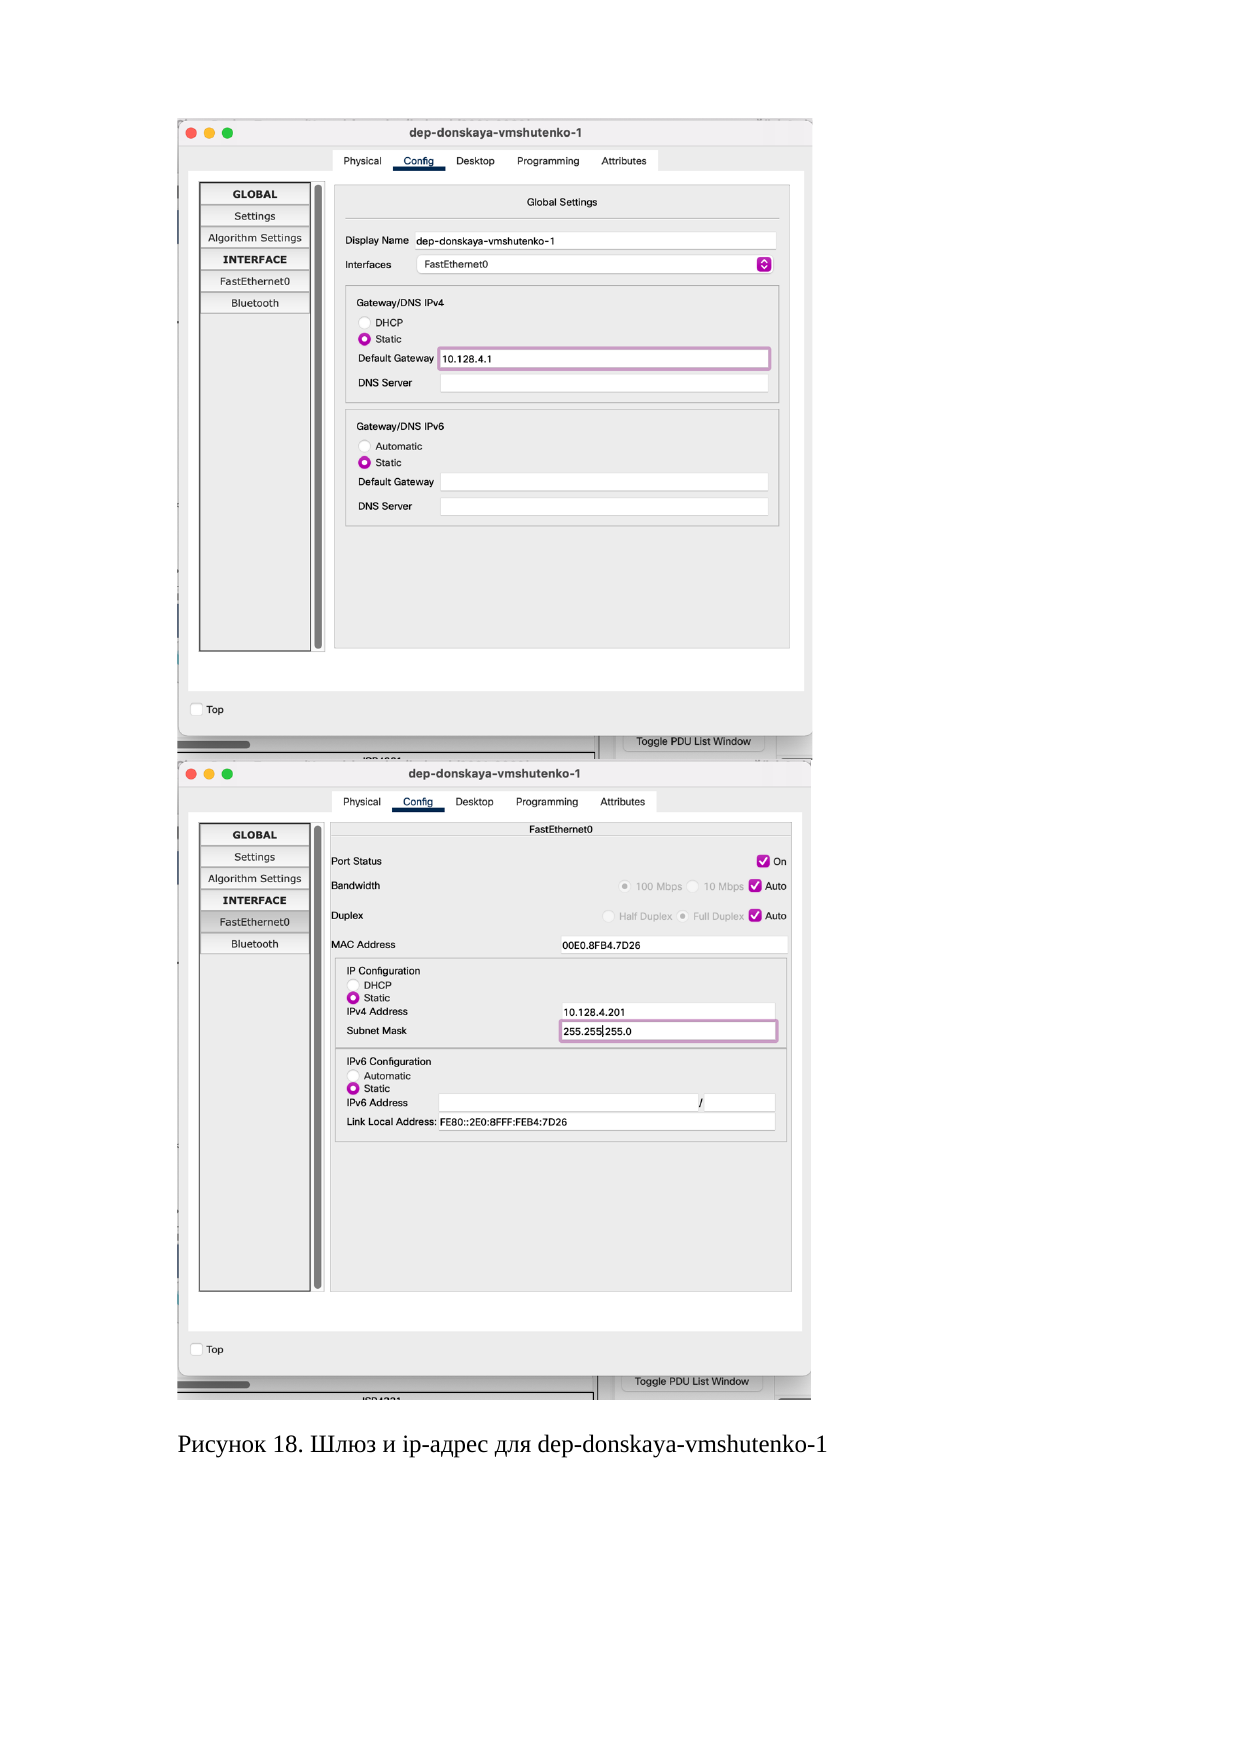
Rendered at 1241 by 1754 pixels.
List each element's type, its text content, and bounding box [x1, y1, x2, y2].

text Рисунок 18. Шлюз и ip-адрес для dep-donskaya-vmshutenko-1 [177, 1429, 1152, 1457]
picture [177, 118, 813, 1400]
